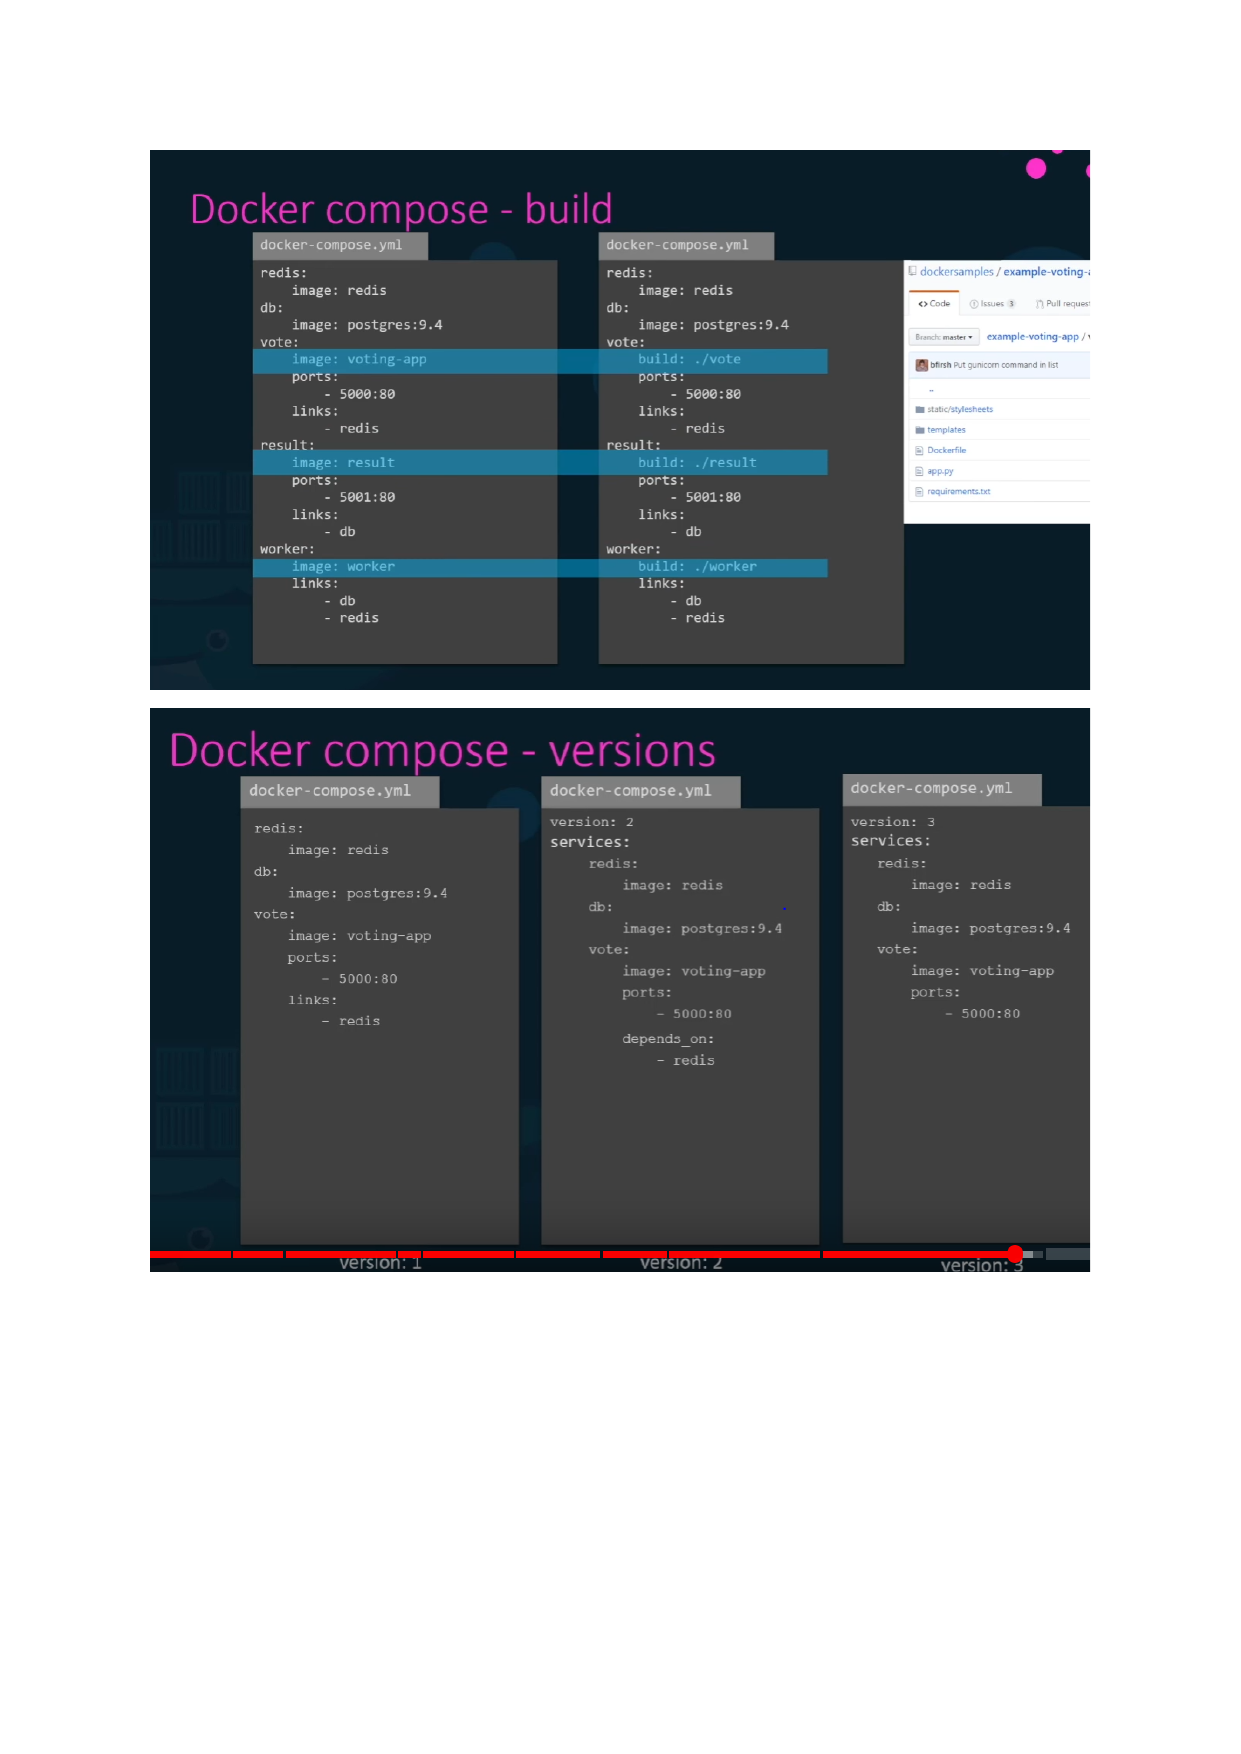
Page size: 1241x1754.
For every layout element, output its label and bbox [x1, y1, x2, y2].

picture [150, 708, 1091, 1272]
picture [150, 150, 1091, 690]
